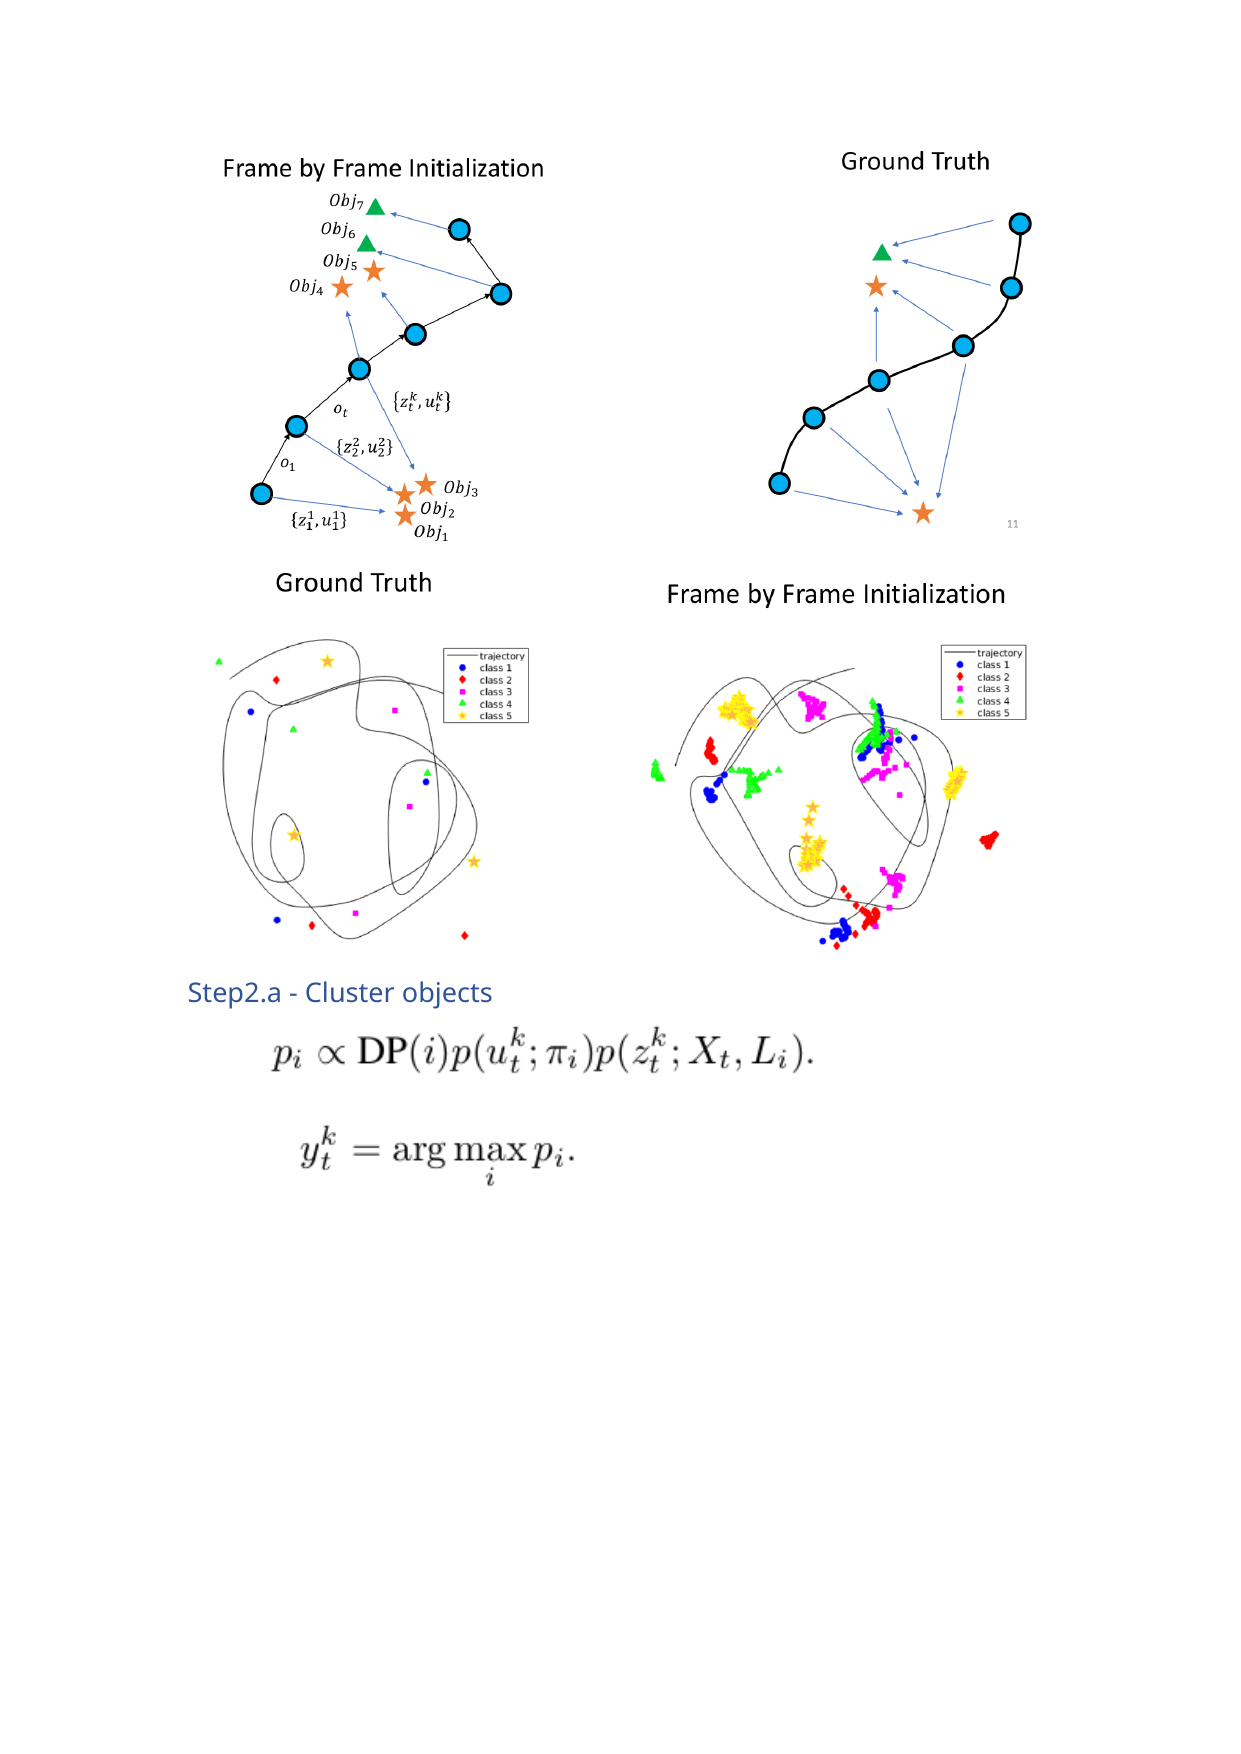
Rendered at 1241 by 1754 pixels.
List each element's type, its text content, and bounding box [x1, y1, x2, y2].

picture [187, 563, 1053, 955]
picture [187, 1101, 618, 1200]
subtitle Step2.a - Cluster objects [187, 973, 1053, 1010]
picture [187, 1013, 852, 1100]
picture [187, 150, 1053, 545]
